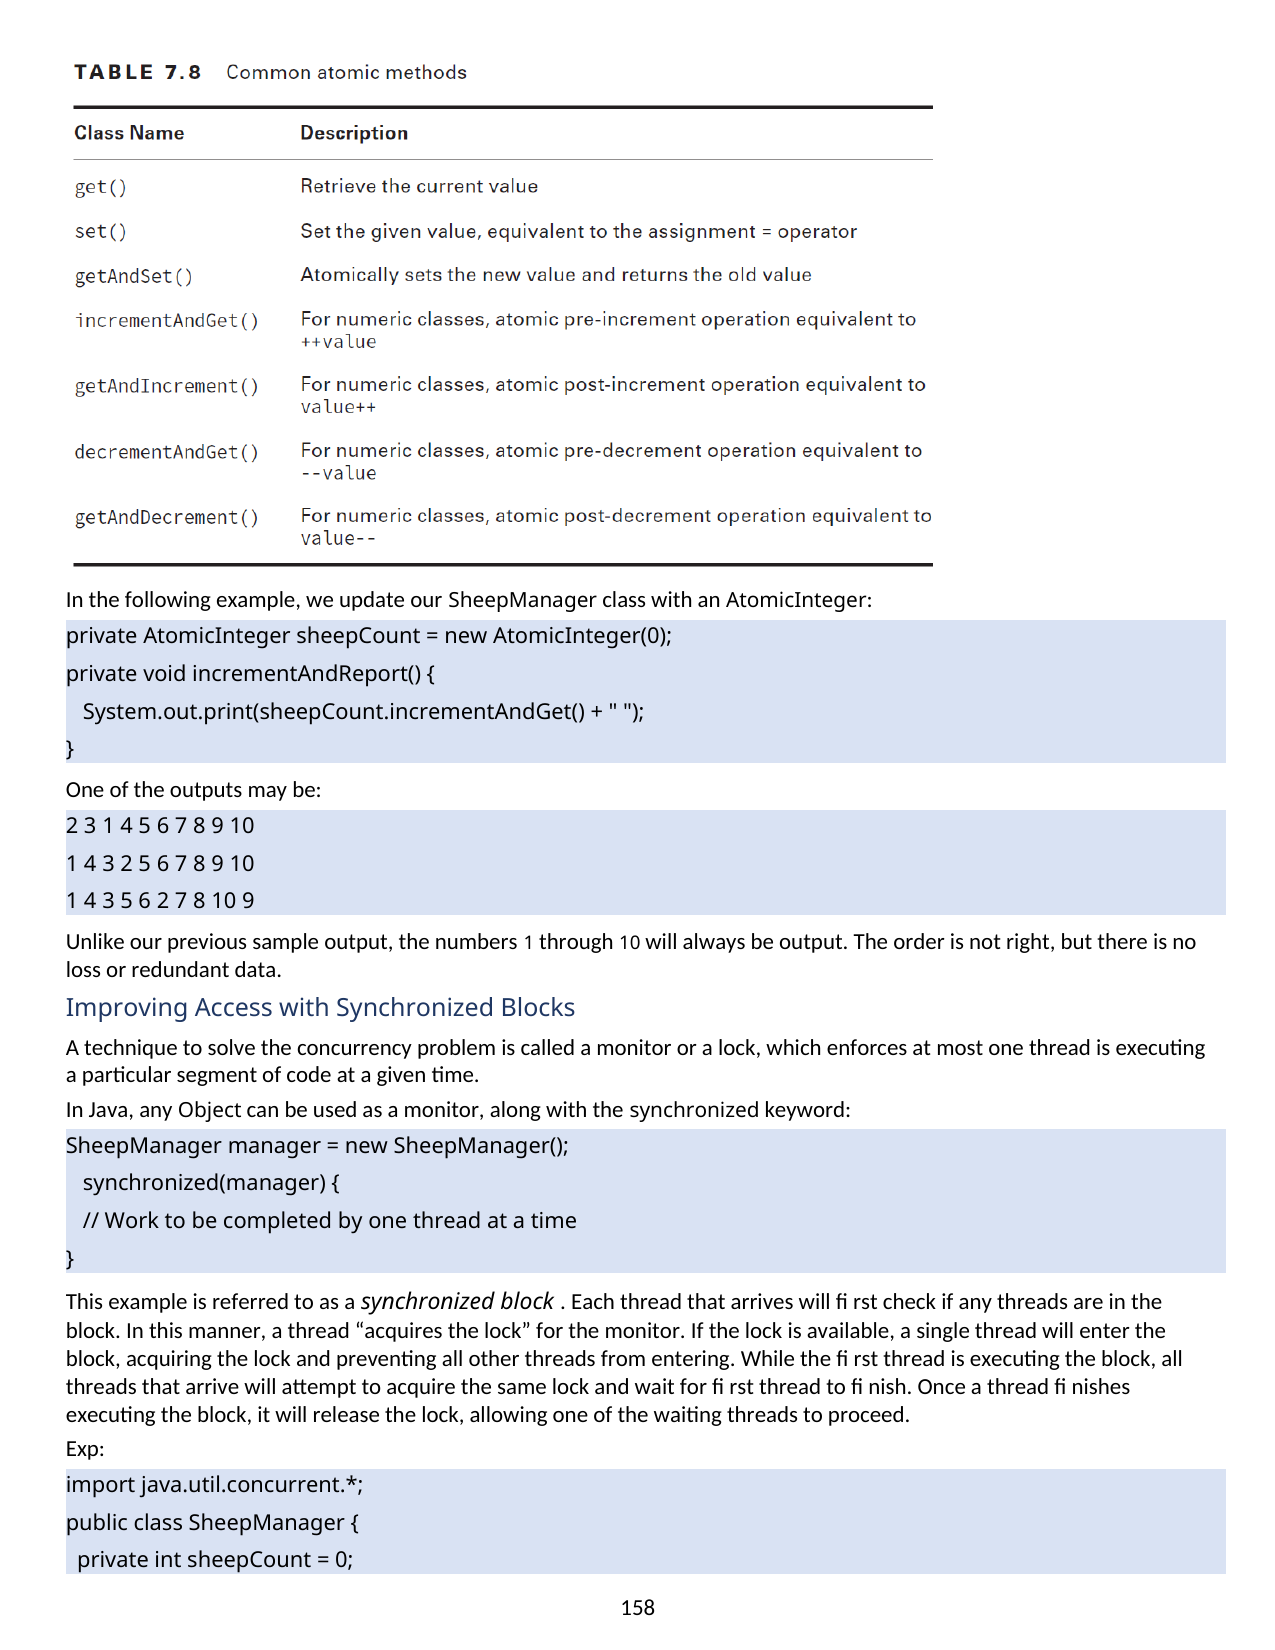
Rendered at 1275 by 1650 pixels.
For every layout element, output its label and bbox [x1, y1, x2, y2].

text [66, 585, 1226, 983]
picture [65, 56, 947, 579]
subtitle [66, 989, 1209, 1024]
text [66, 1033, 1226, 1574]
